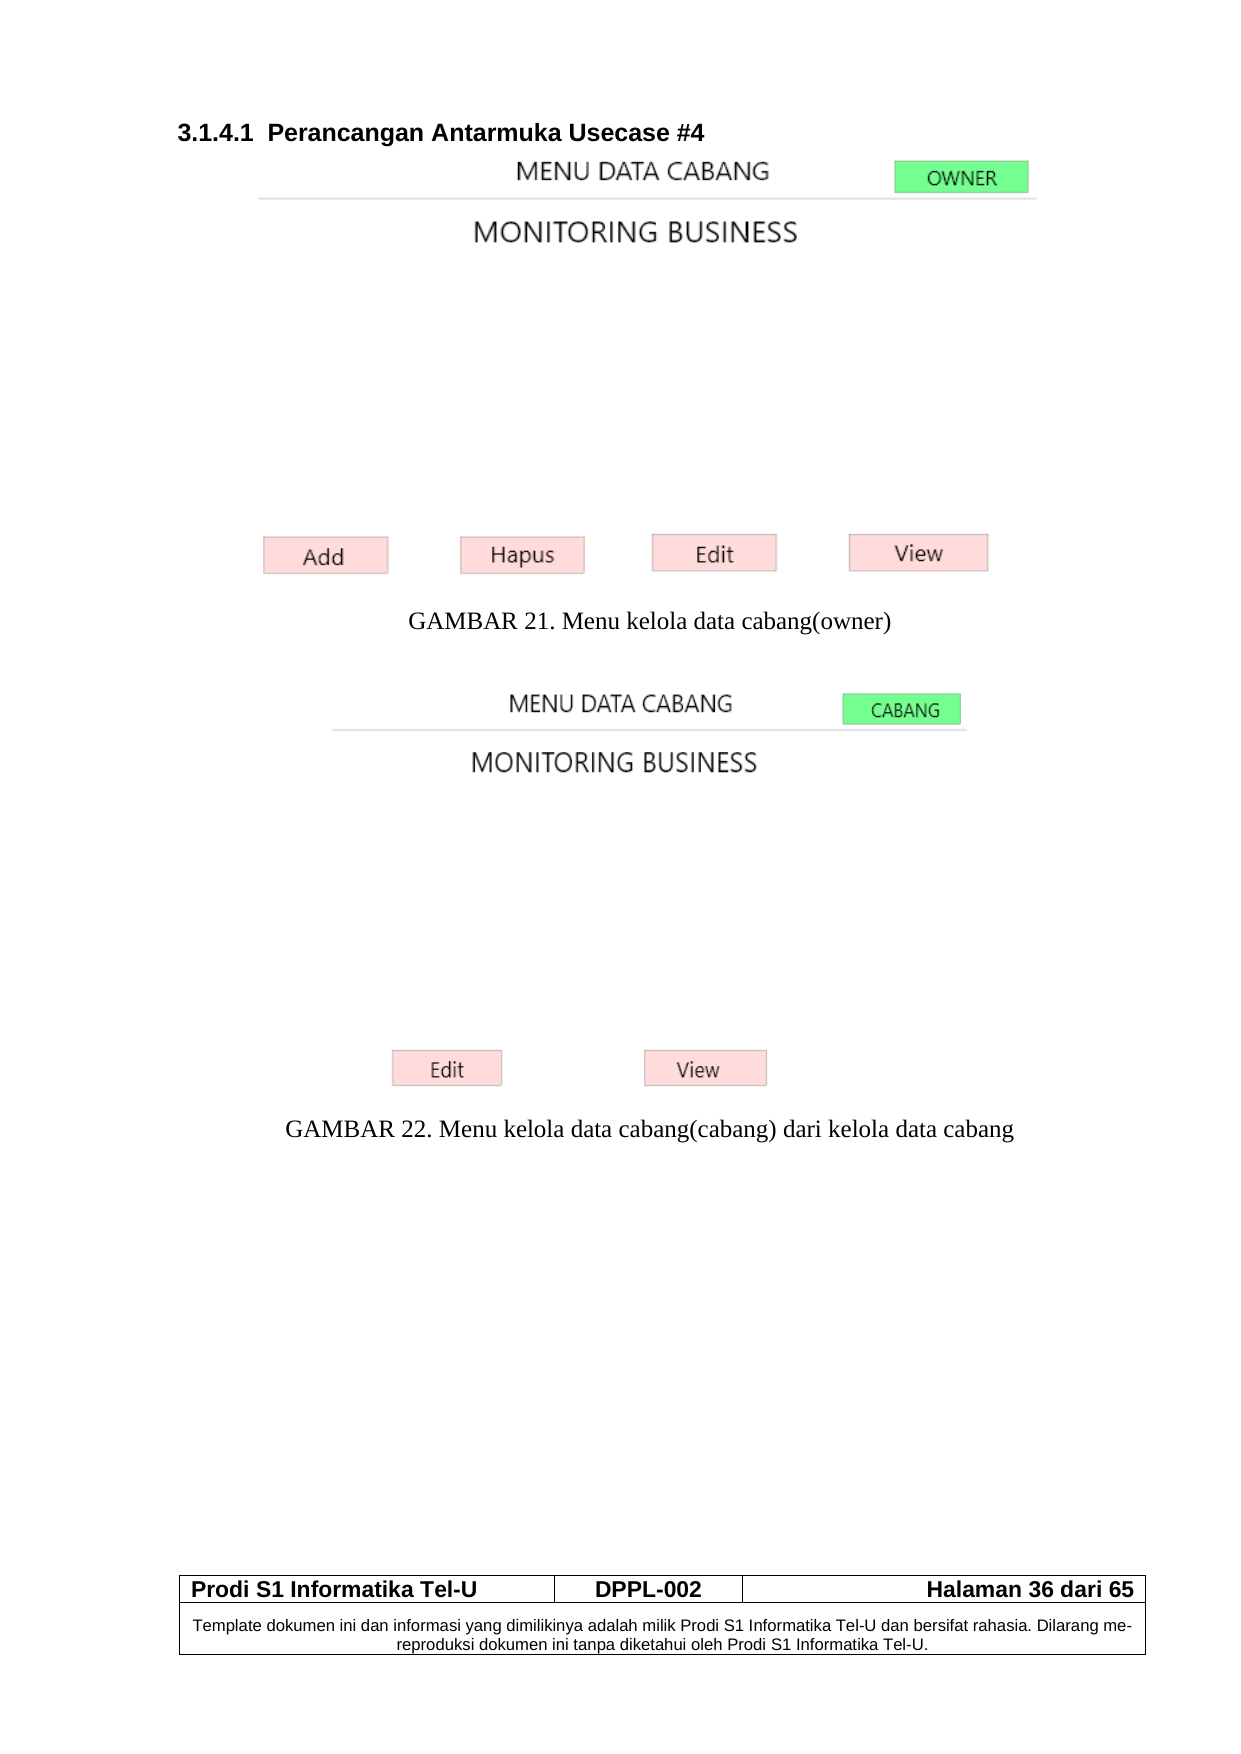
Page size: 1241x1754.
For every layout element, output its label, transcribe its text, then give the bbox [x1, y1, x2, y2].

picture [332, 686, 967, 1090]
subtitle GAMBAR 21. Menu kelola data cabang(owner) [177, 606, 1122, 635]
subtitle GAMBAR 22. Menu kelola data cabang(cabang) dari kelola data cabang [177, 1114, 1122, 1143]
subtitle Perancangan Antarmuka Usecase #4 [177, 118, 1122, 147]
picture [258, 153, 1042, 582]
